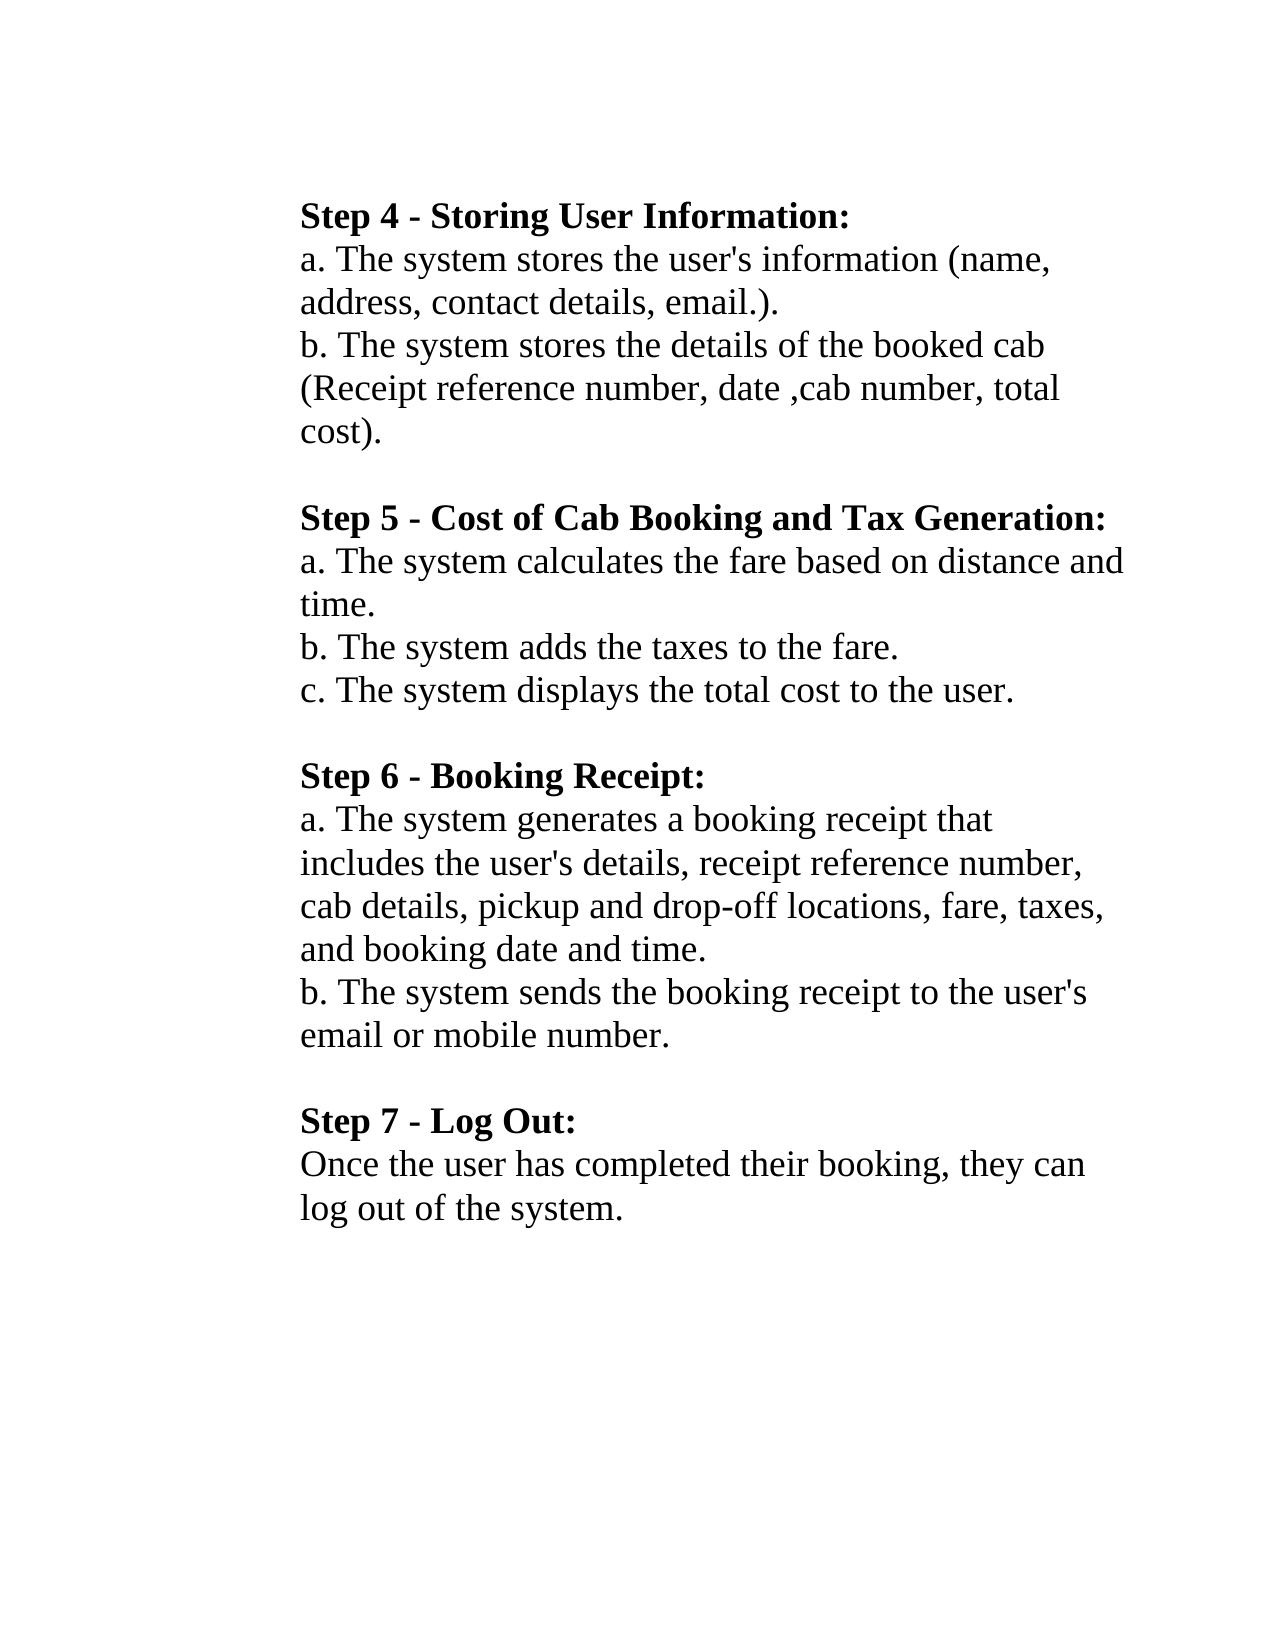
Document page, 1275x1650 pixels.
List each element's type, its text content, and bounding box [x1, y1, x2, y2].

text Step 4 - Storing User Information: a. The system stores the user's information (name, address, contact details, email.). b. The system stores the details of the booked cab (Receipt reference number, date ,cab number, total cost). Step 5 - Cost of Cab Booking and Tax Generation: a. The system calculates the fare based on distance and time. b. The system adds the taxes to the fare. c. The system displays the total cost to the user. Step 6 - Booking Receipt: a. The system generates a booking receipt that includes the user's details, receipt reference number, cab details, pickup and drop-off locations, fare, taxes, and booking date and time. b. The system sends the booking receipt to the user's email or mobile number. Step 7 - Log Out: Once the user has completed their booking, they can log out of the system. [300, 193, 1125, 1228]
